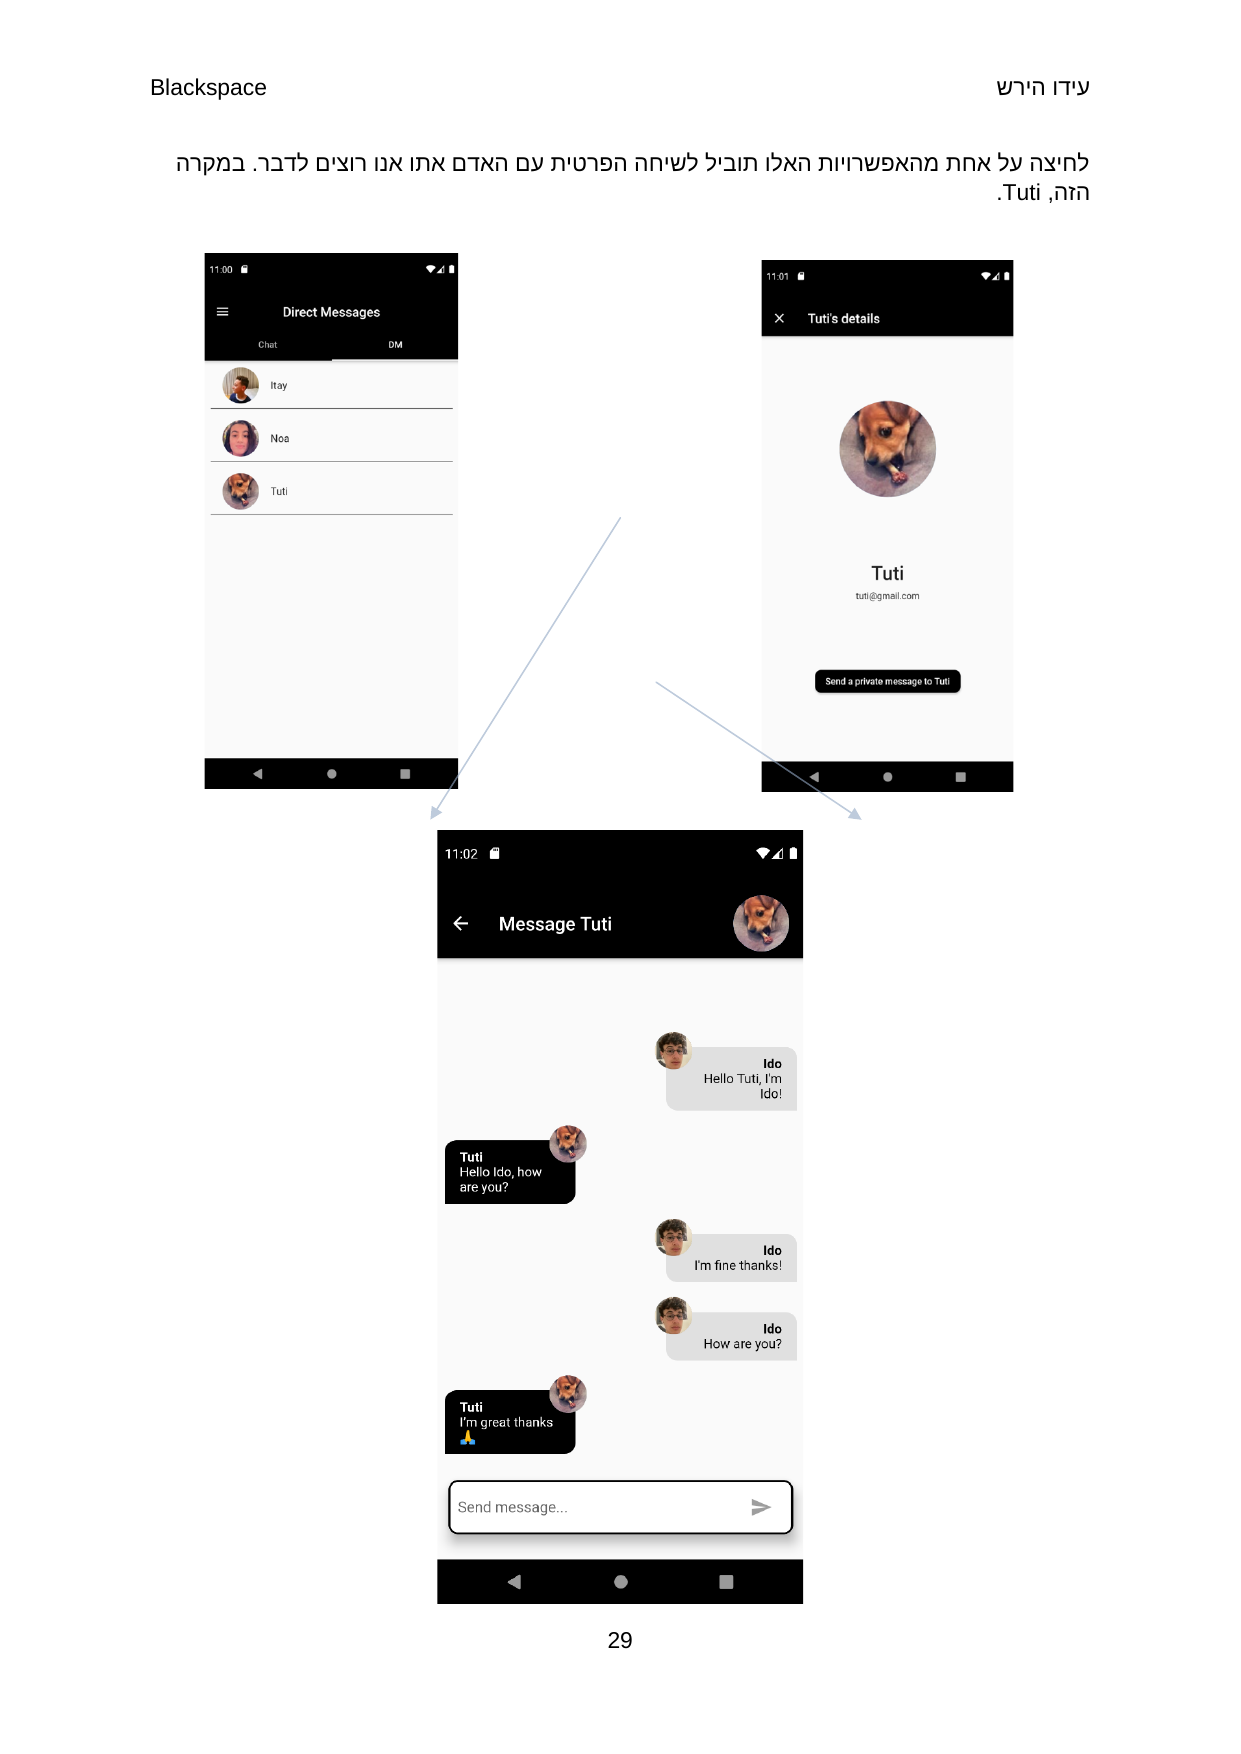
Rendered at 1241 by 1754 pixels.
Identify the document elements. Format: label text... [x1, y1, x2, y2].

text לחיצה על אחת מהאפשרויות האלו תוביל לשיחה הפרטית עם האדם אתו אנו רוצים לדבר. במקרה הזה, Tuti. [150, 150, 1090, 205]
picture [204, 253, 459, 789]
picture [452, 778, 459, 789]
picture [761, 260, 1014, 792]
picture [437, 830, 804, 1604]
picture [761, 755, 817, 792]
